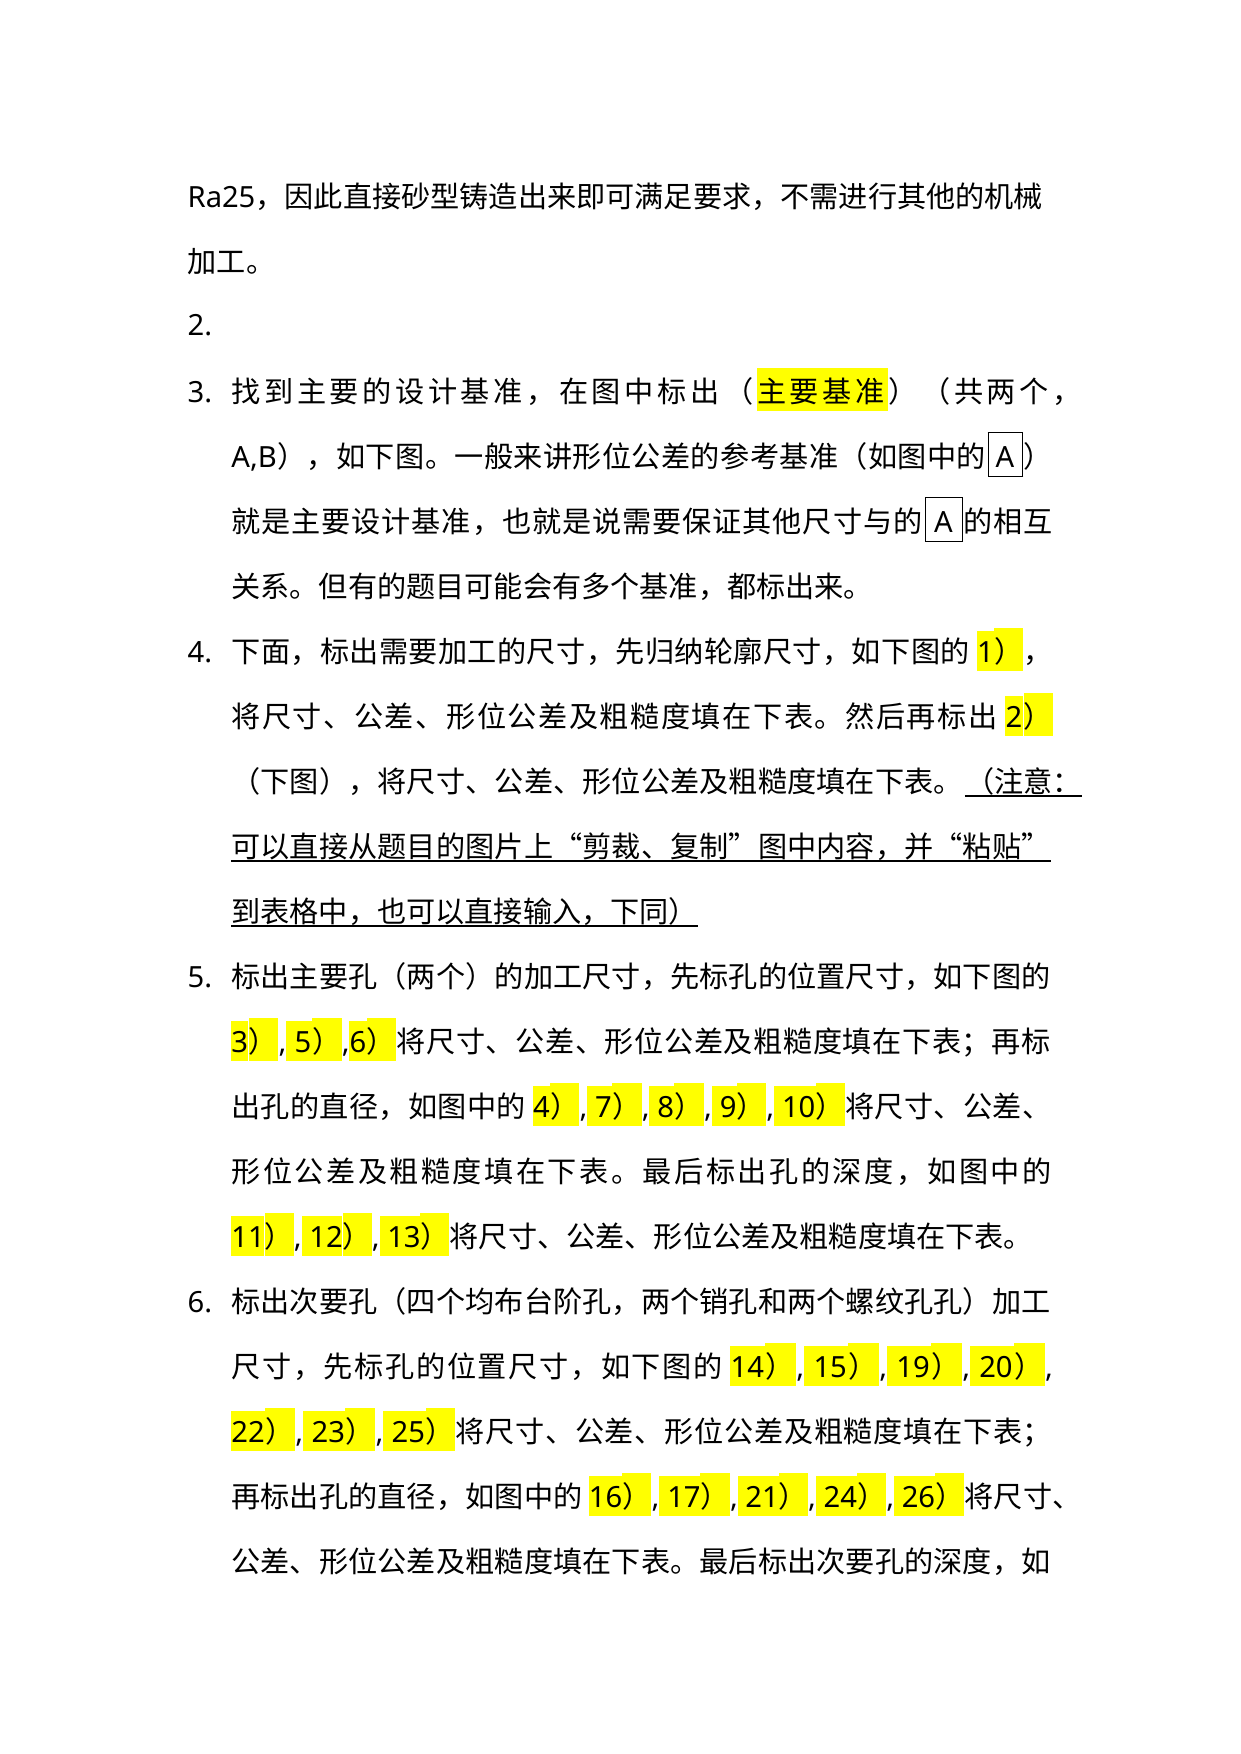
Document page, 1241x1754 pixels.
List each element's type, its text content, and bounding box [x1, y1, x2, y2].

list 找到主要的设计基准，在图中标出（主要基准）（共两个，A,B），如下图。一般来讲形位公差的参考基准（如图中的 A ）就是主要设计基准，也就是说需要保证其他尺寸与的 A 的相互关系。但有的题目可能会有多个基准，都标出来。 [187, 357, 1053, 617]
list 标出主要孔（两个）的加工尺寸，先标孔的位置尺寸，如下图的3）, 5）,6）将尺寸、公差、形位公差及粗糙度填在下表；再标出孔的直径，如图中的4）, 7）, 8）, 9）, 10）将尺寸、公差、形位公差及粗糙度填在下表。最后标出孔的深度，如图中的11）, 12）, 13）将尺寸、公差、形位公差及粗糙度填在下表。 [187, 942, 1053, 1267]
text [187, 162, 1053, 292]
list 下面，标出需要加工的尺寸，先归纳轮廓尺寸，如下图的1），将尺寸、公差、形位公差及粗糙度填在下表。然后再标出2）（下图），将尺寸、公差、形位公差及粗糙度填在下表。（注意：可以直接从题目的图片上“剪裁、复制”图中内容，并“粘贴”到表格中，也可以直接输入，下同） [187, 617, 1053, 942]
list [187, 1267, 1053, 1592]
